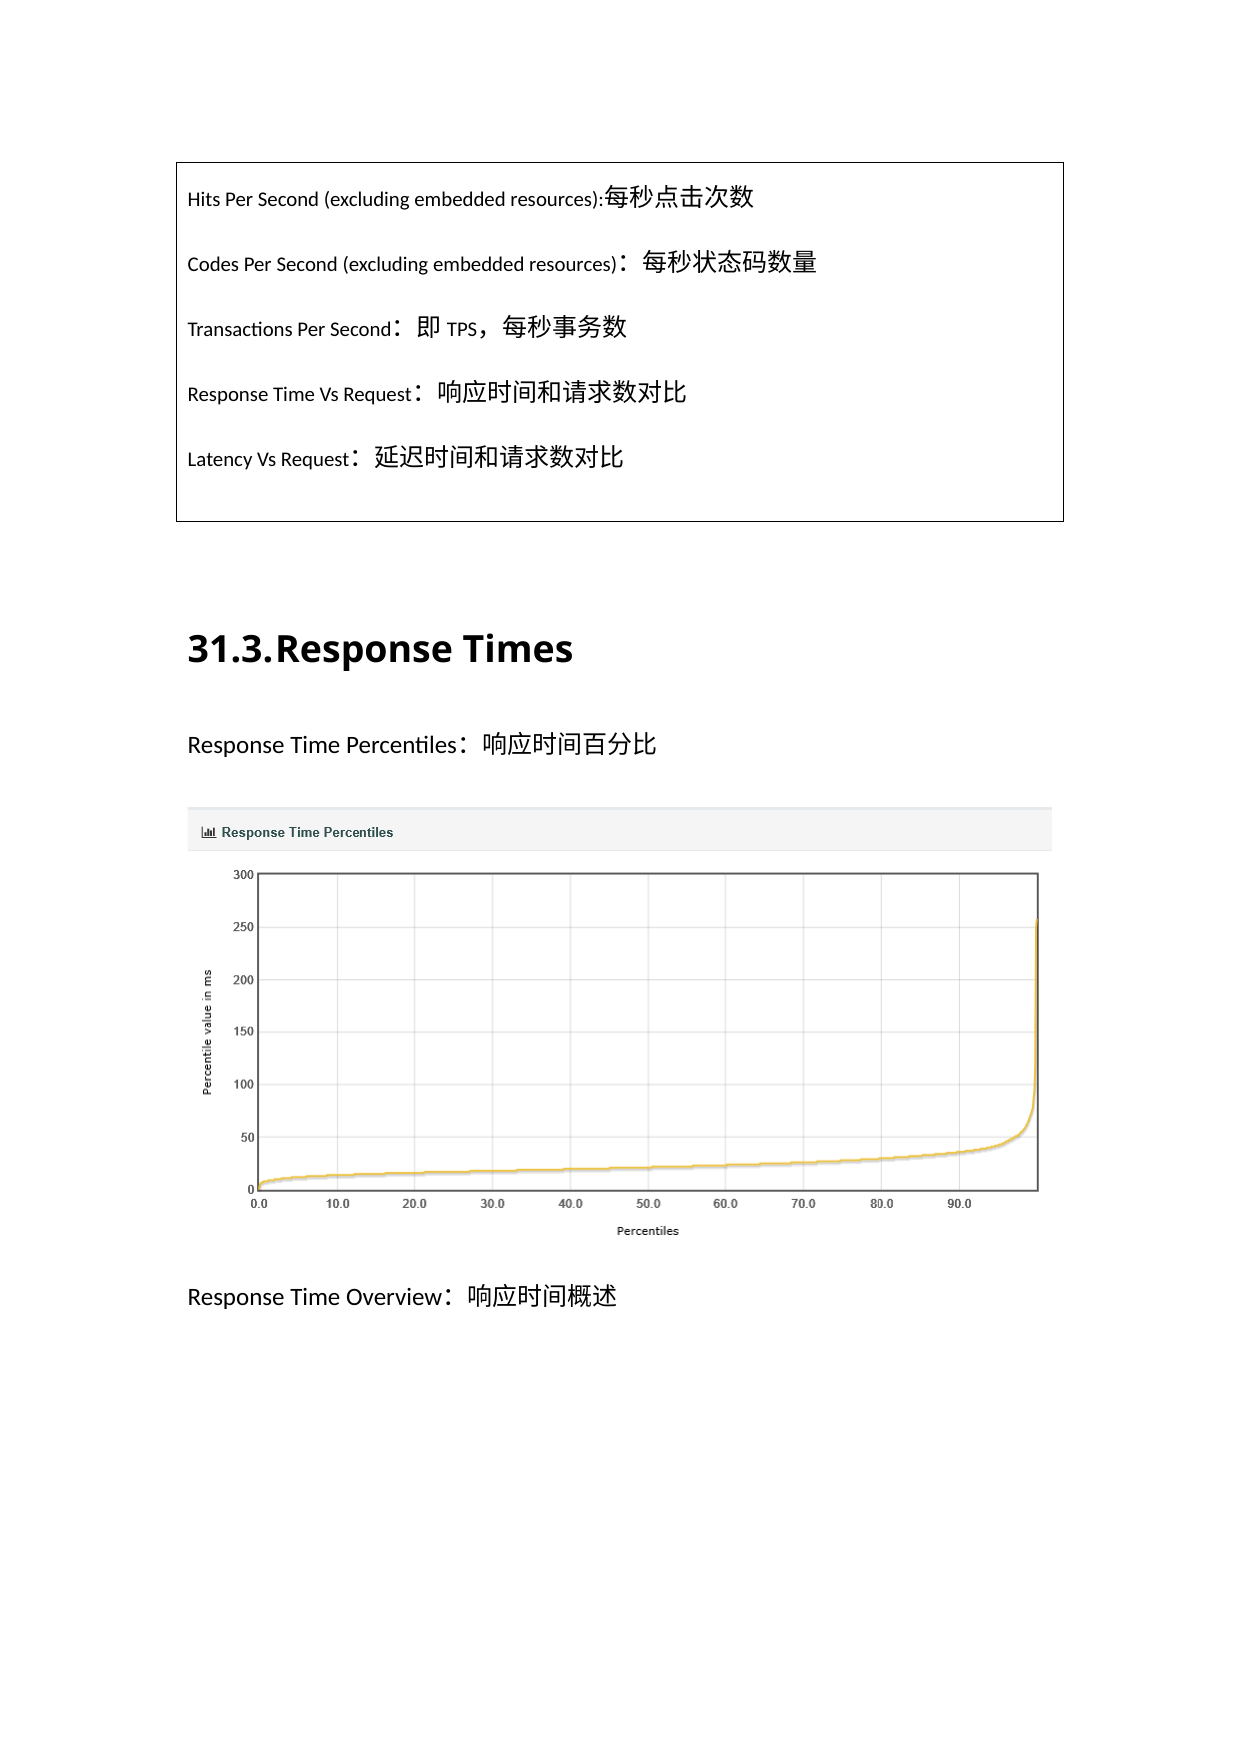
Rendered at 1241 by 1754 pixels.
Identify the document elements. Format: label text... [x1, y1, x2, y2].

table_header Hits Per Second (excluding embedded resources):每秒点击次数 Codes Per Second (excluding embedded resources)：每秒状态码数量 Transactions Per Second：即TPS，每秒事务数 Response Time Vs Request：响应时间和请求数对比 Latency Vs Request：延迟时间和请求数对比 [177, 163, 1063, 521]
picture [187, 807, 1052, 1246]
text Response Time Percentiles：响应时间百分比 [187, 710, 1053, 775]
text Response Time Overview：响应时间概述 [187, 1262, 1053, 1327]
subtitle Response Times [187, 616, 1053, 681]
